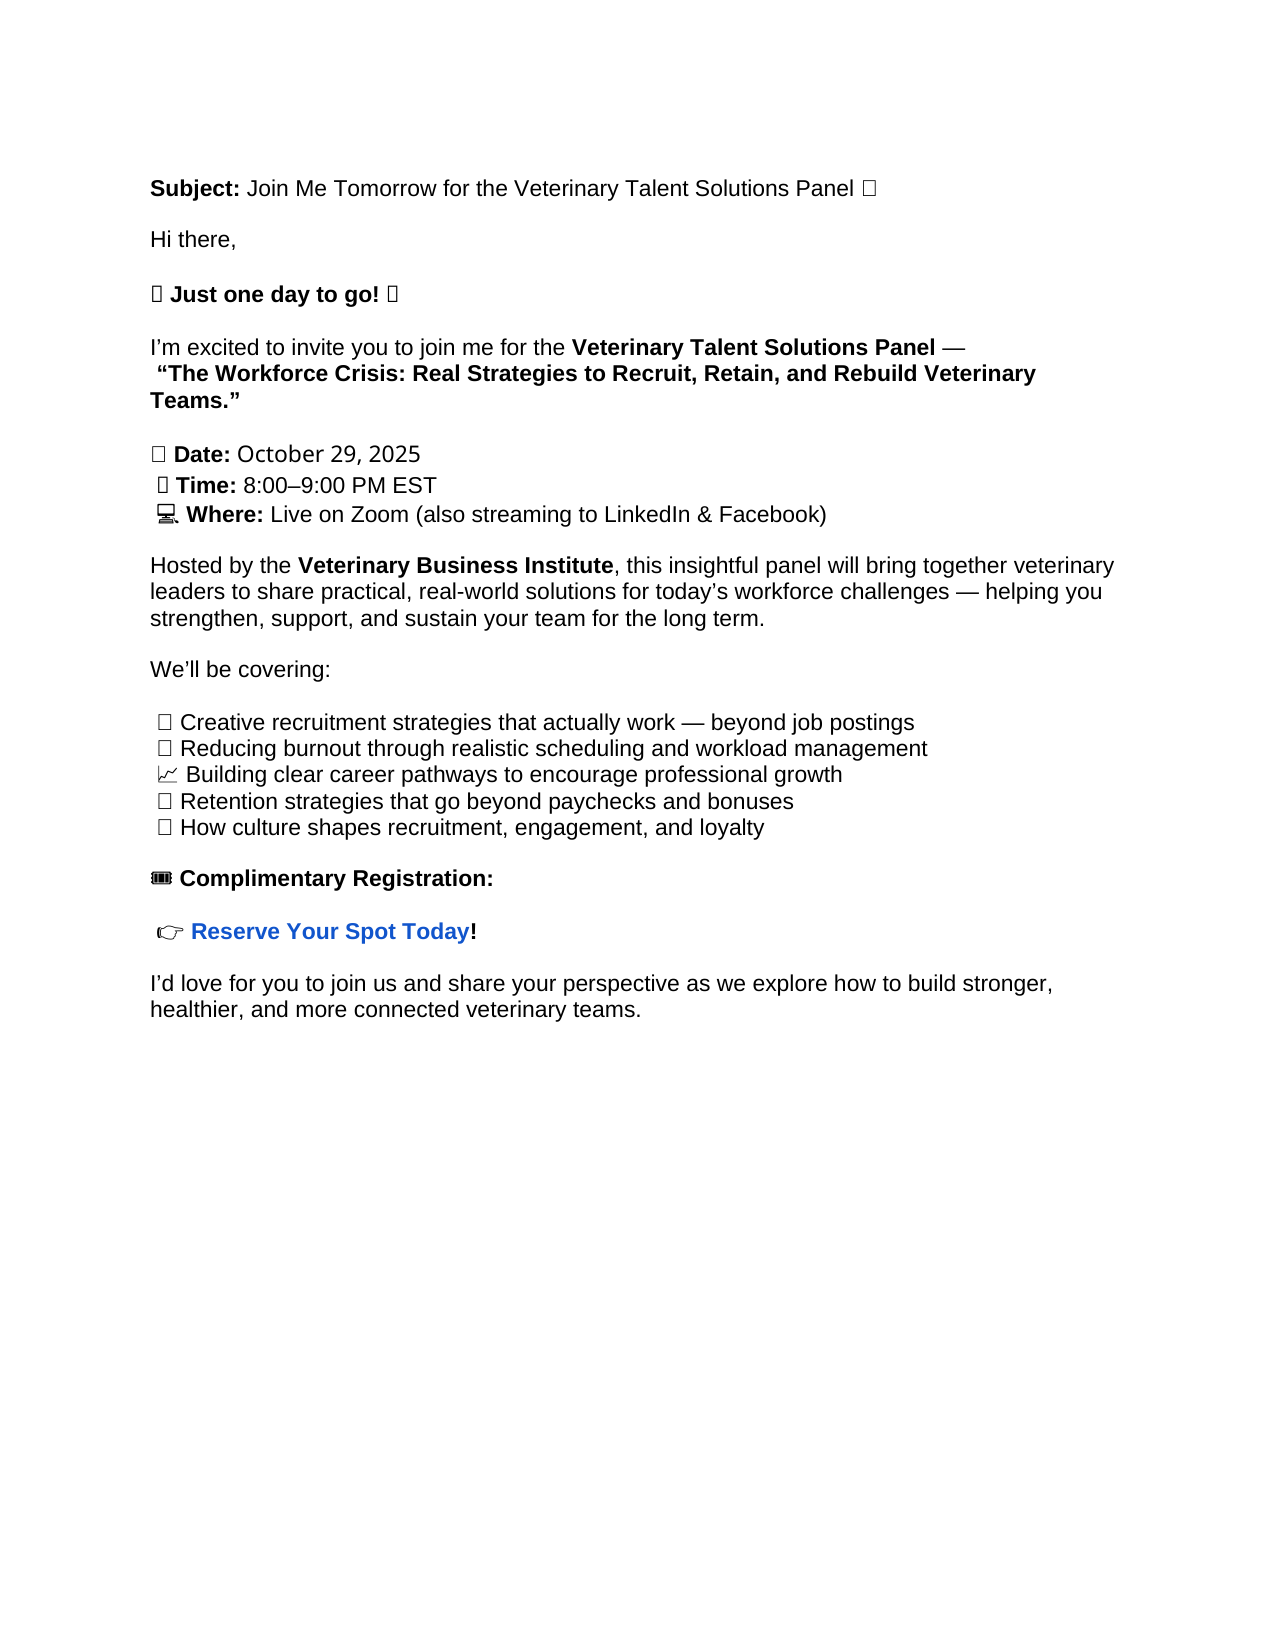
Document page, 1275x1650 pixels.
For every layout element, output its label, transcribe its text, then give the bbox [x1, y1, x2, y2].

text We’ll be covering: 🐾 Creative recruitment strategies that actually work — beyond job postings 🔥 Reducing burnout through realistic scheduling and workload management 📈 Building clear career pathways to encourage professional growth 🤝 Retention strategies that go beyond paychecks and bonuses 🌿 How culture shapes recruitment, engagement, and loyalty [150, 656, 1125, 840]
text 🎟 Complimentary Registration: 👉 Reserve Your Spot Today! [150, 865, 1125, 944]
text Hi there, [150, 226, 1125, 253]
text ✨ Just one day to go! ✨ [150, 278, 1125, 309]
text Hosted by the Veterinary Business Institute, this insightful panel will bring together veterinary leaders to share practical, real-world solutions for today’s workforce challenges — helping you strengthen, support, and sustain your team for the long term. [150, 552, 1125, 631]
text 📅 Date: October 29, 2025 ⏰ Time: 8:00–9:00 PM EST 💻 Where: Live on Zoom (also streaming to LinkedIn & Facebook) [150, 438, 1125, 527]
text I’d love for you to join us and share your perspective as we explore how to build stronger, healthier, and more connected veterinary teams. [150, 969, 1125, 1022]
text I’m excited to invite you to join me for the Veterinary Talent Solutions Panel — “The Workforce Crisis: Real Strategies to Recruit, Retain, and Rebuild Veterinary Teams.” [150, 334, 1125, 413]
text Subject: Join Me Tomorrow for the Veterinary Talent Solutions Panel 🐾 [150, 175, 1125, 201]
